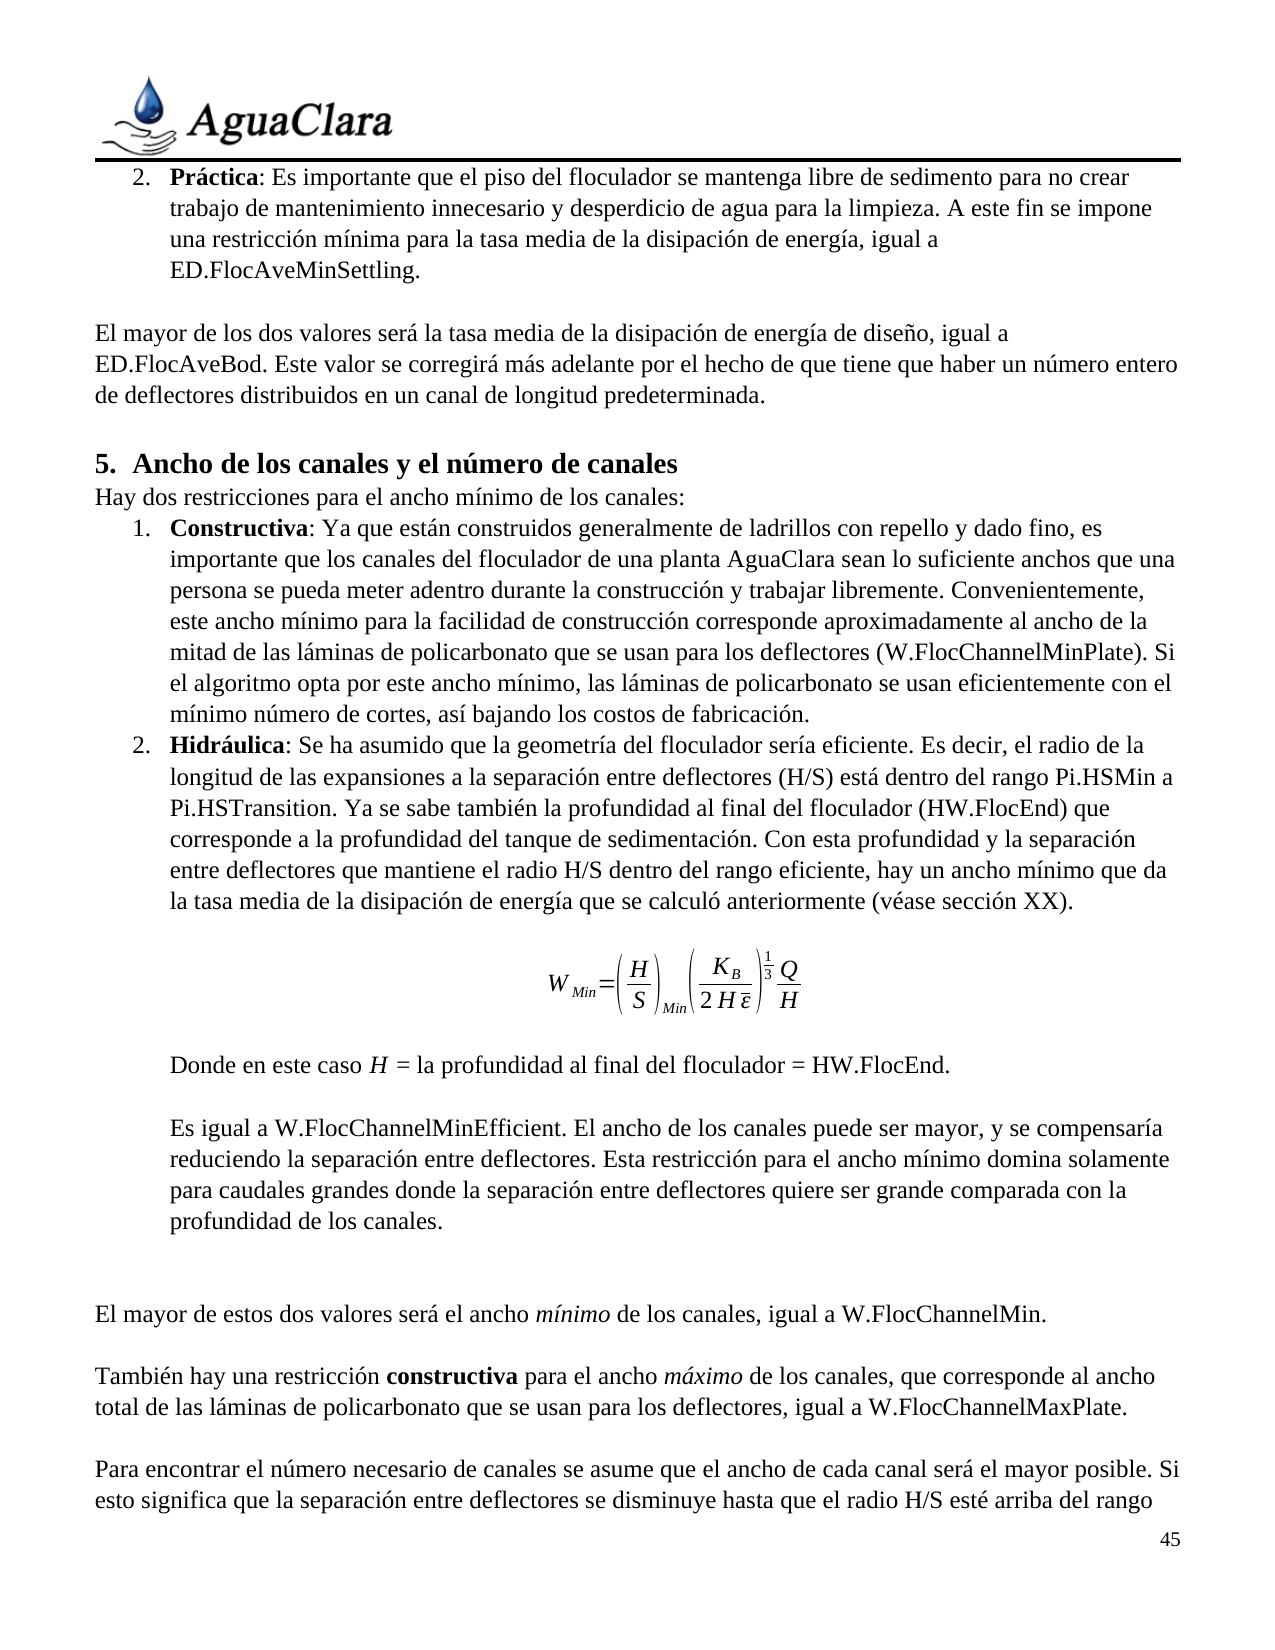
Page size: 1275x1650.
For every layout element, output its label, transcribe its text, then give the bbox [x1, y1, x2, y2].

list Práctica: Es importante que el piso del floculador se mantenga libre de sedimento para no crear trabajo de mantenimiento innecesario y desperdicio de agua para la limpieza. A este fin se impone una restricción mínima para la tasa media de la disipación de energía, igual a ED.FlocAveMinSettling. [132, 162, 1181, 284]
list Hidráulica: Se ha asumido que la geometría del floculador sería eficiente. Es decir, el radio de la longitud de las expansiones a la separación entre deflectores (H/S) está dentro del rango Pi.HSMin a Pi.HSTransition. Ya se sabe también la profundidad al final del floculador (HW.FlocEnd) que corresponde a la profundidad del tanque de sedimentación. Con esta profundidad y la separación entre deflectores que mantiene el radio H/S dentro del rango eficiente, hay un ancho mínimo que da la tasa media de la disipación de energía que se calculó anteriormente (véase sección XX). [132, 731, 1181, 914]
list Donde en este caso = la profundidad al final del floculador = HW.FlocEnd. [169, 1051, 1181, 1079]
subtitle Ancho de los canales y el número de canales [94, 446, 1181, 479]
text El mayor de los dos valores será la tasa media de la disipación de energía de diseño, igual a ED.FlocAveBod. Este valor se corregirá más adelante por el hecho de que tiene que haber un número entero de deflectores distribuidos en un canal de longitud predeterminada. [94, 318, 1181, 408]
list Constructiva: Ya que están construidos generalmente de ladrillos con repello y dado fino, es importante que los canales del floculador de una planta AguaClara sean lo suficiente anchos que una persona se pueda meter adentro durante la construcción y trabajar libremente. Convenientemente, este ancho mínimo para la facilidad de construcción corresponde aproximadamente al ancho de la mitad de las láminas de policarbonato que se usan para los deflectores (W.FlocChannelMinPlate). Si el algoritmo opta por este ancho mínimo, las láminas de policarbonato se usan eficientemente con el mínimo número de cortes, así bajando los costos de fabricación. [132, 513, 1181, 728]
picture [94, 75, 412, 158]
text Hay dos restricciones para el ancho mínimo de los canales: [94, 482, 1181, 511]
text El mayor de estos dos valores será el ancho mínimo de los canales, igual a W.FlocChannelMin. [94, 1299, 1181, 1328]
text También hay una restricción constructiva para el ancho máximo de los canales, que corresponde al ancho total de las láminas de policarbonato que se usan para los deflectores, igual a W.FlocChannelMaxPlate. [94, 1361, 1181, 1421]
list Es igual a W.FlocChannelMinEfficient. El ancho de los canales puede ser mayor, y se compensaría reduciendo la separación entre deflectores. Esta restricción para el ancho mínimo domina solamente para caudales grandes donde la separación entre deflectores quiere ser grande comparada con la profundidad de los canales. [169, 1113, 1181, 1234]
